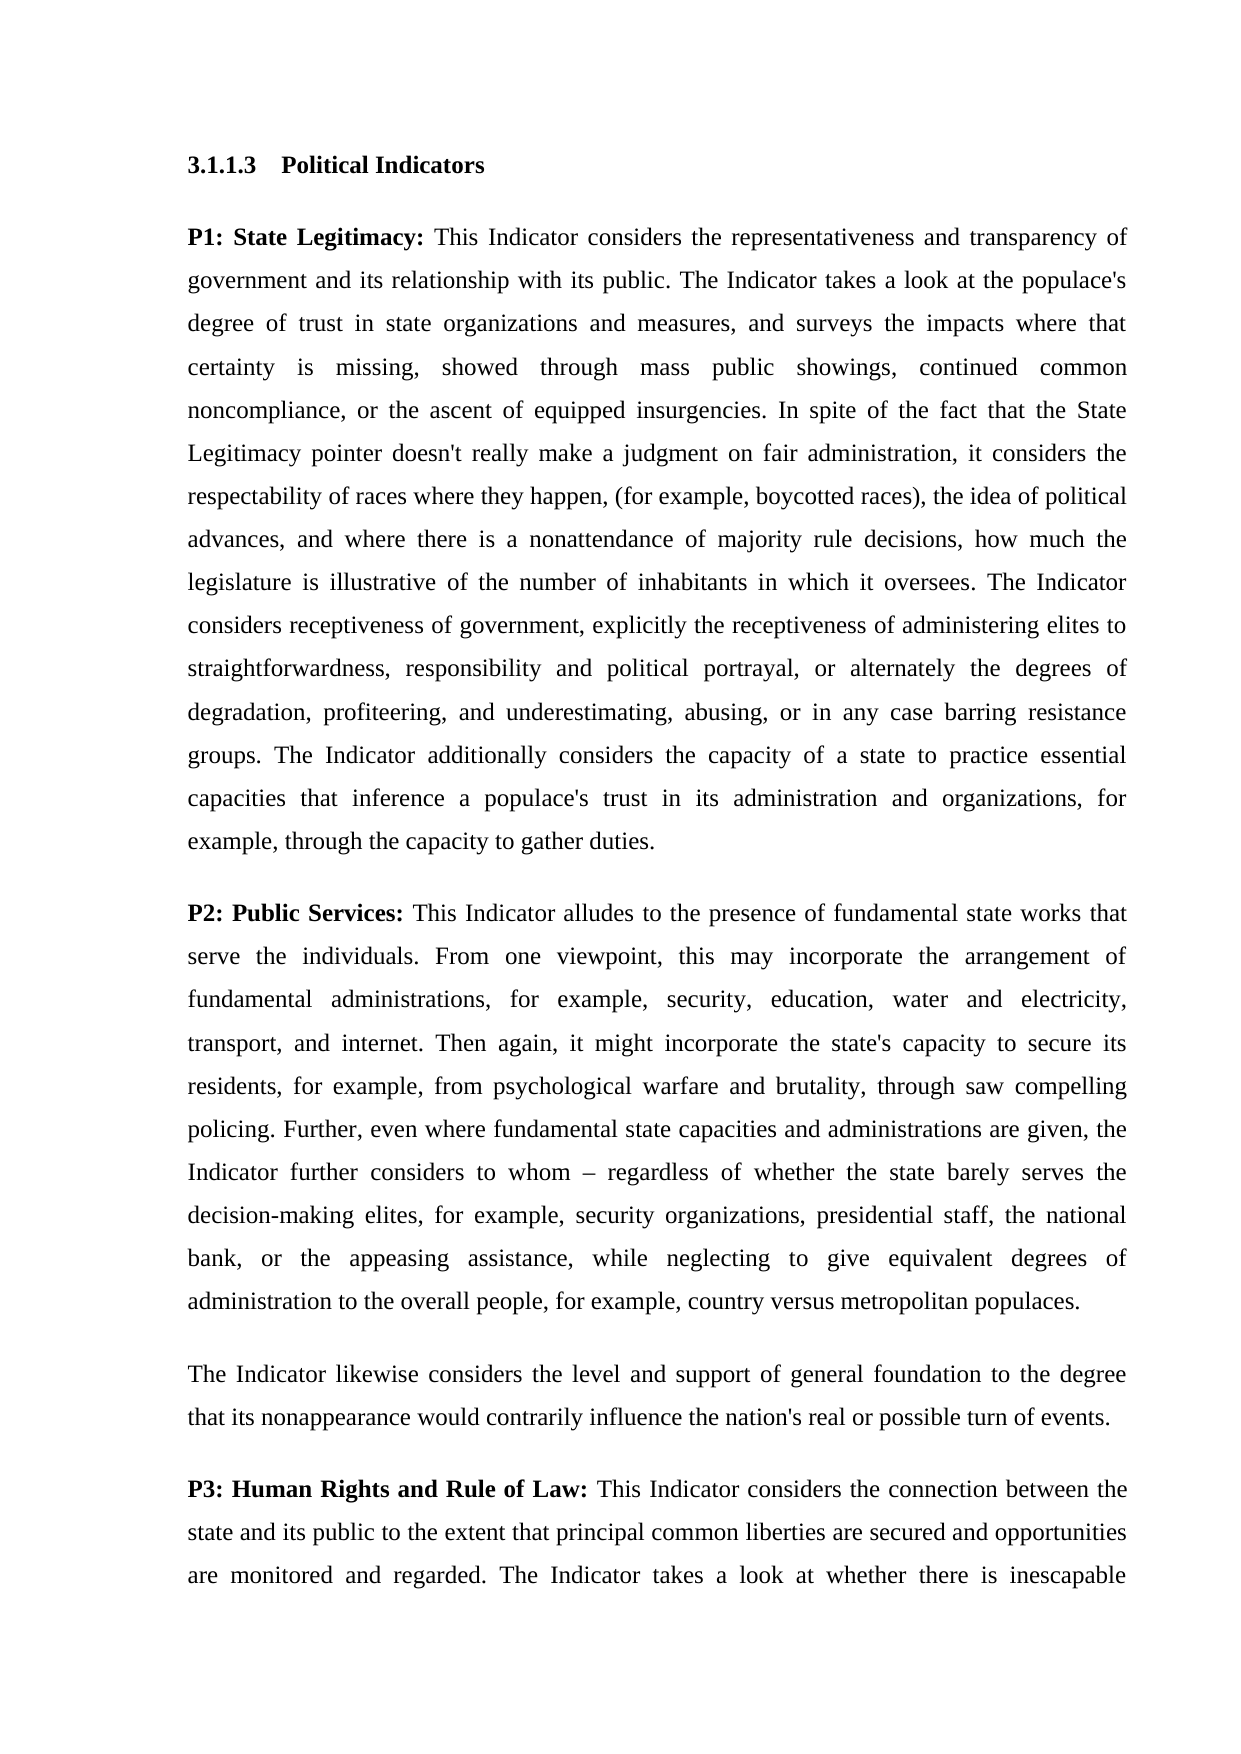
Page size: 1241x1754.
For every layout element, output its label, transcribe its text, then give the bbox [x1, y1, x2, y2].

subtitle The Indicator likewise considers the level and support of general foundation to the degree that its nonappearance would contrarily influence the nation's real or possible turn of events. [187, 1359, 1128, 1431]
subtitle 3.1.1.3 Political Indicators [150, 150, 1090, 179]
subtitle P1: State Legitimacy: This Indicator considers the representativeness and transparency of government and its relationship with its public. The Indicator takes a look at the populace's degree of trust in state organizations and measures, and surveys the impacts where that certainty is missing, showed through mass public showings, continued common noncompliance, or the ascent of equipped insurgencies. In spite of the fact that the State Legitimacy pointer doesn't really make a judgment on fair administration, it considers the respectability of races where they happen, (for example, boycotted races), the idea of political advances, and where there is a nonattendance of majority rule decisions, how much the legislature is illustrative of the number of inhabitants in which it oversees. The Indicator considers receptiveness of government, explicitly the receptiveness of administering elites to straightforwardness, responsibility and political portrayal, or alternately the degrees of degradation, profiteering, and underestimating, abusing, or in any case barring resistance groups. The Indicator additionally considers the capacity of a state to practice essential capacities that inference a populace's trust in its administration and organizations, for example, through the capacity to gather duties. [187, 222, 1128, 855]
subtitle P2: Public Services: This Indicator alludes to the presence of fundamental state works that serve the individuals. From one viewpoint, this may incorporate the arrangement of fundamental administrations, for example, security, education, water and electricity, transport, and internet. Then again, it might incorporate the state's capacity to secure its residents, for example, from psychological warfare and brutality, through saw compelling policing. Further, even where fundamental state capacities and administrations are given, the Indicator further considers to whom – regardless of whether the state barely serves the decision-making elites, for example, security organizations, presidential staff, the national bank, or the appeasing assistance, while neglecting to give equivalent degrees of administration to the overall people, for example, country versus metropolitan populaces. [187, 898, 1128, 1315]
